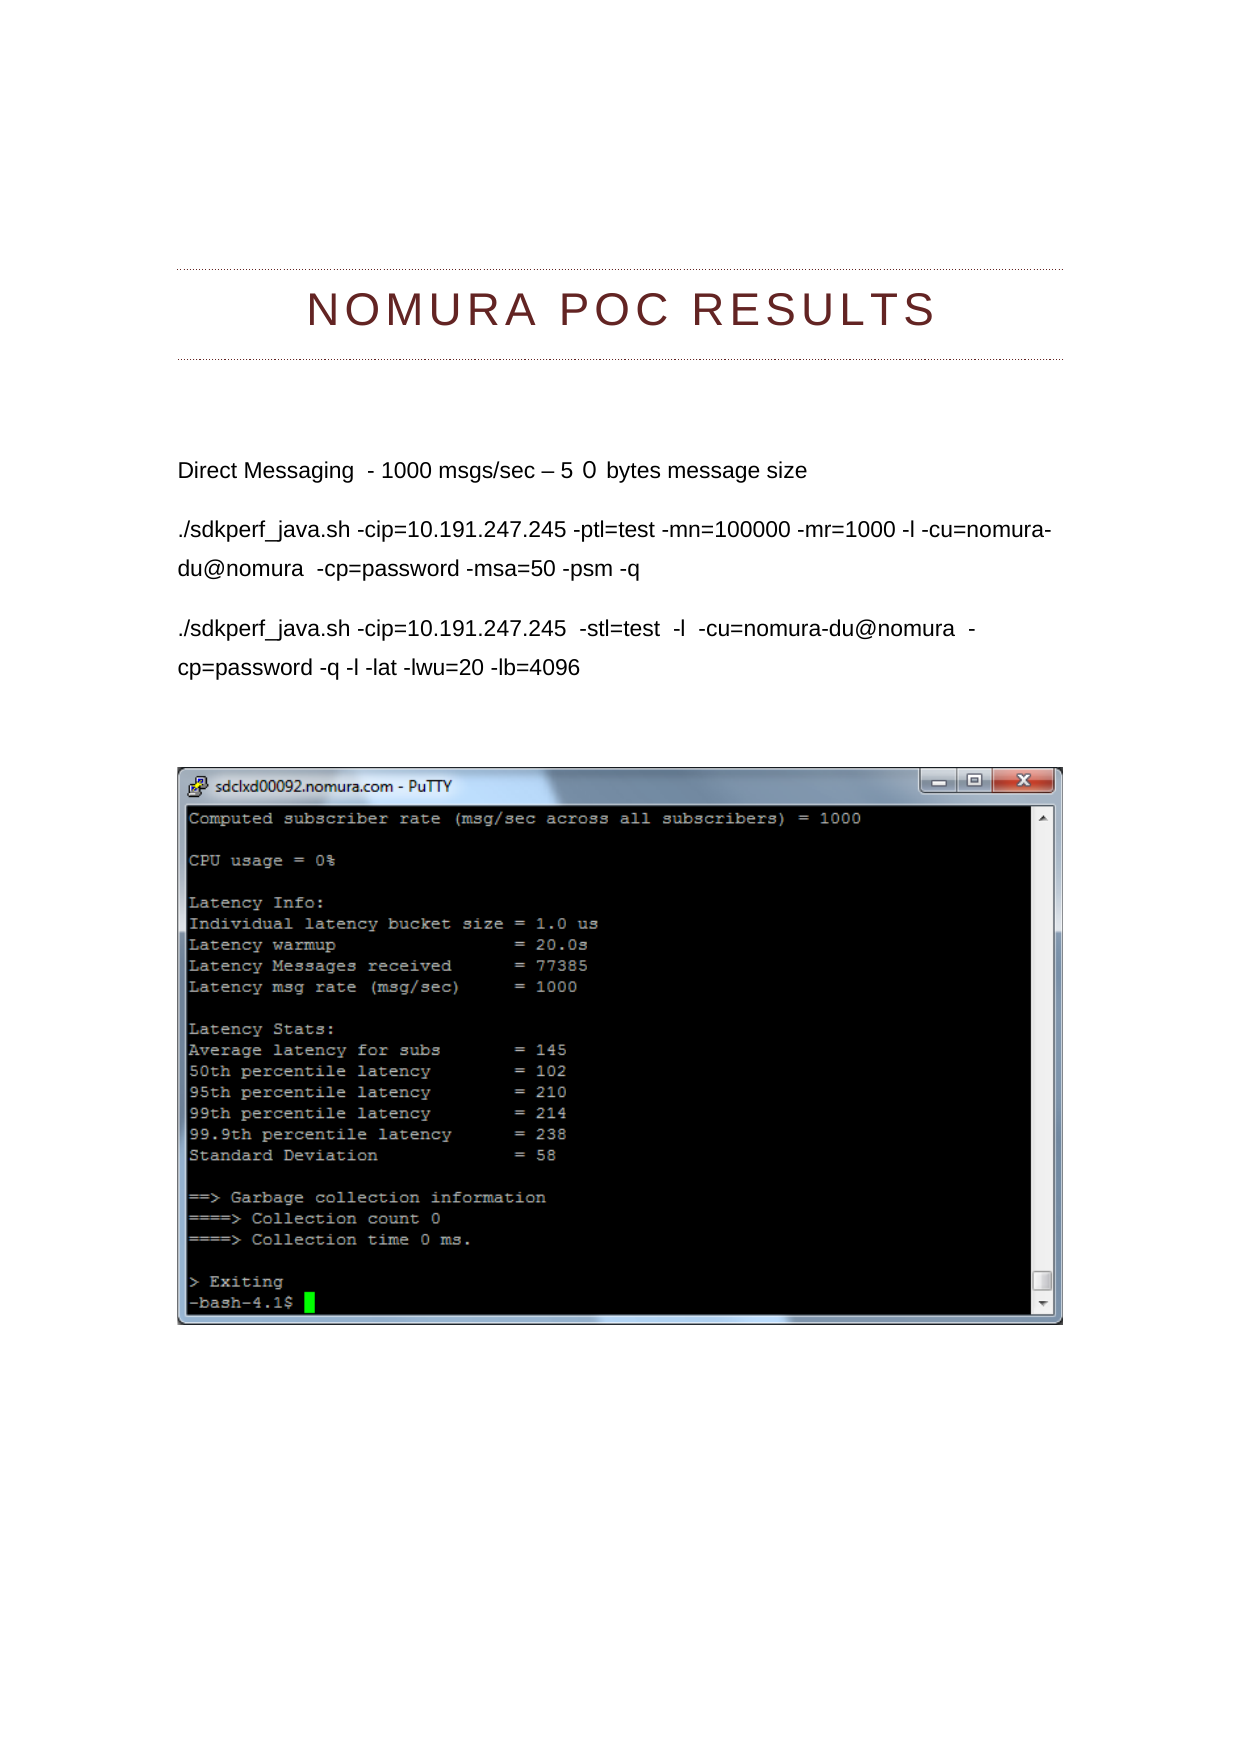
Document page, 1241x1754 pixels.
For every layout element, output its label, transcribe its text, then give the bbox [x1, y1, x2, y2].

text Direct Messaging - 1000 msgs/sec – 5０ bytes message size [177, 450, 1063, 488]
text ./sdkperf_java.sh -cip=10.191.247.245 -stl=test -l -cu=nomura-du@nomura -cp=password -q -l -lat -lwu=20 -lb=4096 [177, 609, 1063, 686]
title Nomura POC Results [177, 269, 1063, 359]
picture [177, 767, 1063, 1325]
text ./sdkperf_java.sh -cip=10.191.247.245 -ptl=test -mn=100000 -mr=1000 -l -cu=nomura-du@nomura -cp=password -msa=50 -psm -q [177, 510, 1063, 587]
